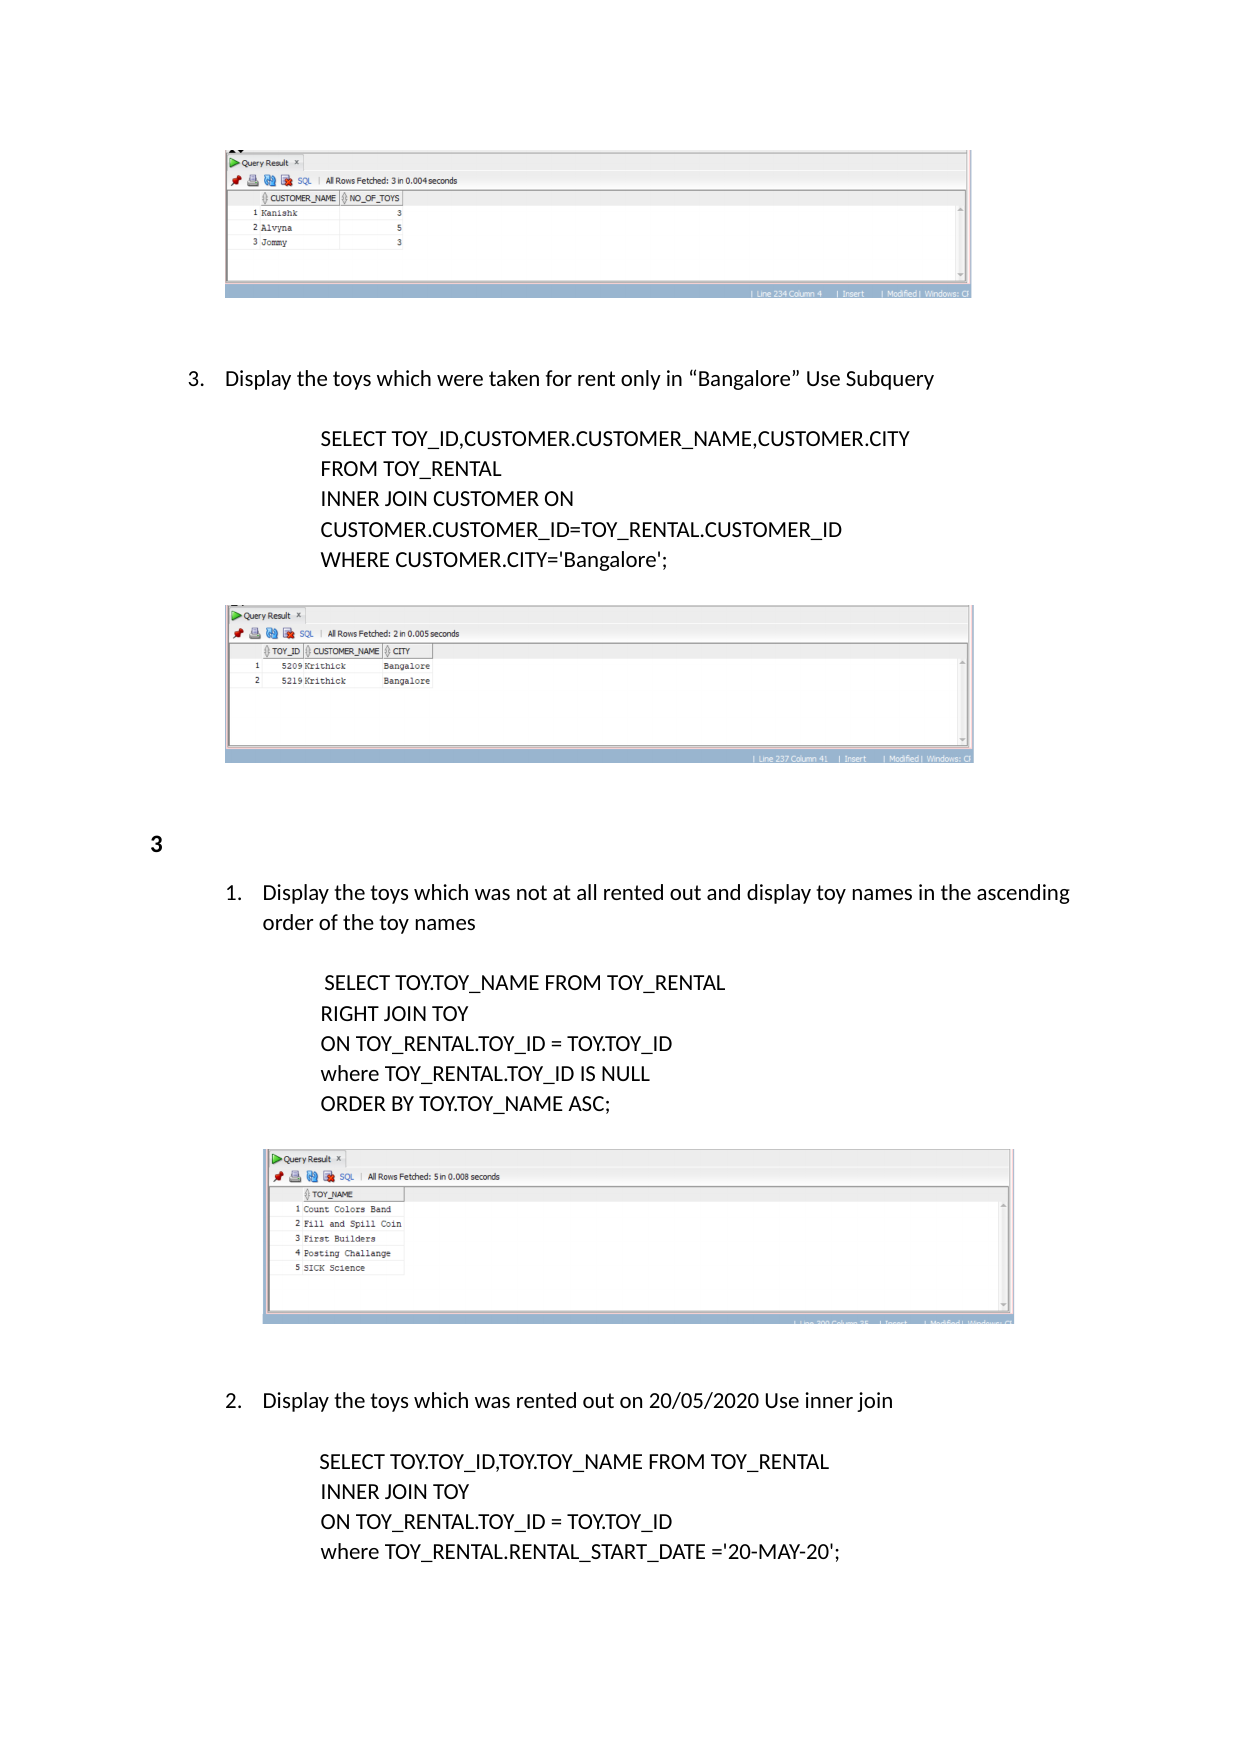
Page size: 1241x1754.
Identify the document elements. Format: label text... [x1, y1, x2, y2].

picture [262, 1149, 1015, 1324]
list INNER JOIN CUSTOMER ON [225, 484, 1090, 512]
list SELECT TOY_ID,CUSTOMER.CUSTOMER_NAME,CUSTOMER.CITY [225, 424, 1090, 452]
list Display the toys which was not at all rented out and display toy names in the ascending order of the toy names [225, 878, 1090, 936]
picture [225, 150, 972, 298]
list FROM TOY_RENTAL [225, 454, 1090, 482]
list SELECT TOY.TOY_ID,TOY.TOY_NAME FROM TOY_RENTAL [262, 1447, 1090, 1475]
list SELECT TOY.TOY_NAME FROM TOY_RENTAL [262, 968, 1090, 997]
picture [225, 605, 974, 763]
list INNER JOIN TOY [262, 1477, 1090, 1505]
list where TOY_RENTAL.TOY_ID IS NULL [262, 1059, 1090, 1087]
list CUSTOMER.CUSTOMER_ID=TOY_RENTAL.CUSTOMER_ID [225, 515, 1090, 543]
list Display the toys which were taken for rent only in “Bangalore” Use Subquery [187, 364, 1090, 392]
list WHERE CUSTOMER.CITY='Bangalore'; [225, 545, 1090, 573]
list ORDER BY TOY.TOY_NAME ASC; [262, 1089, 1090, 1117]
list ON TOY_RENTAL.TOY_ID = TOY.TOY_ID [262, 1507, 1090, 1535]
list Display the toys which was rented out on 20/05/2020 Use inner join [225, 1386, 1090, 1414]
text 3 [150, 828, 1090, 859]
list RIGHT JOIN TOY [262, 999, 1090, 1027]
list ON TOY_RENTAL.TOY_ID = TOY.TOY_ID [262, 1029, 1090, 1057]
list where TOY_RENTAL.RENTAL_START_DATE ='20-MAY-20'; [262, 1537, 1090, 1565]
